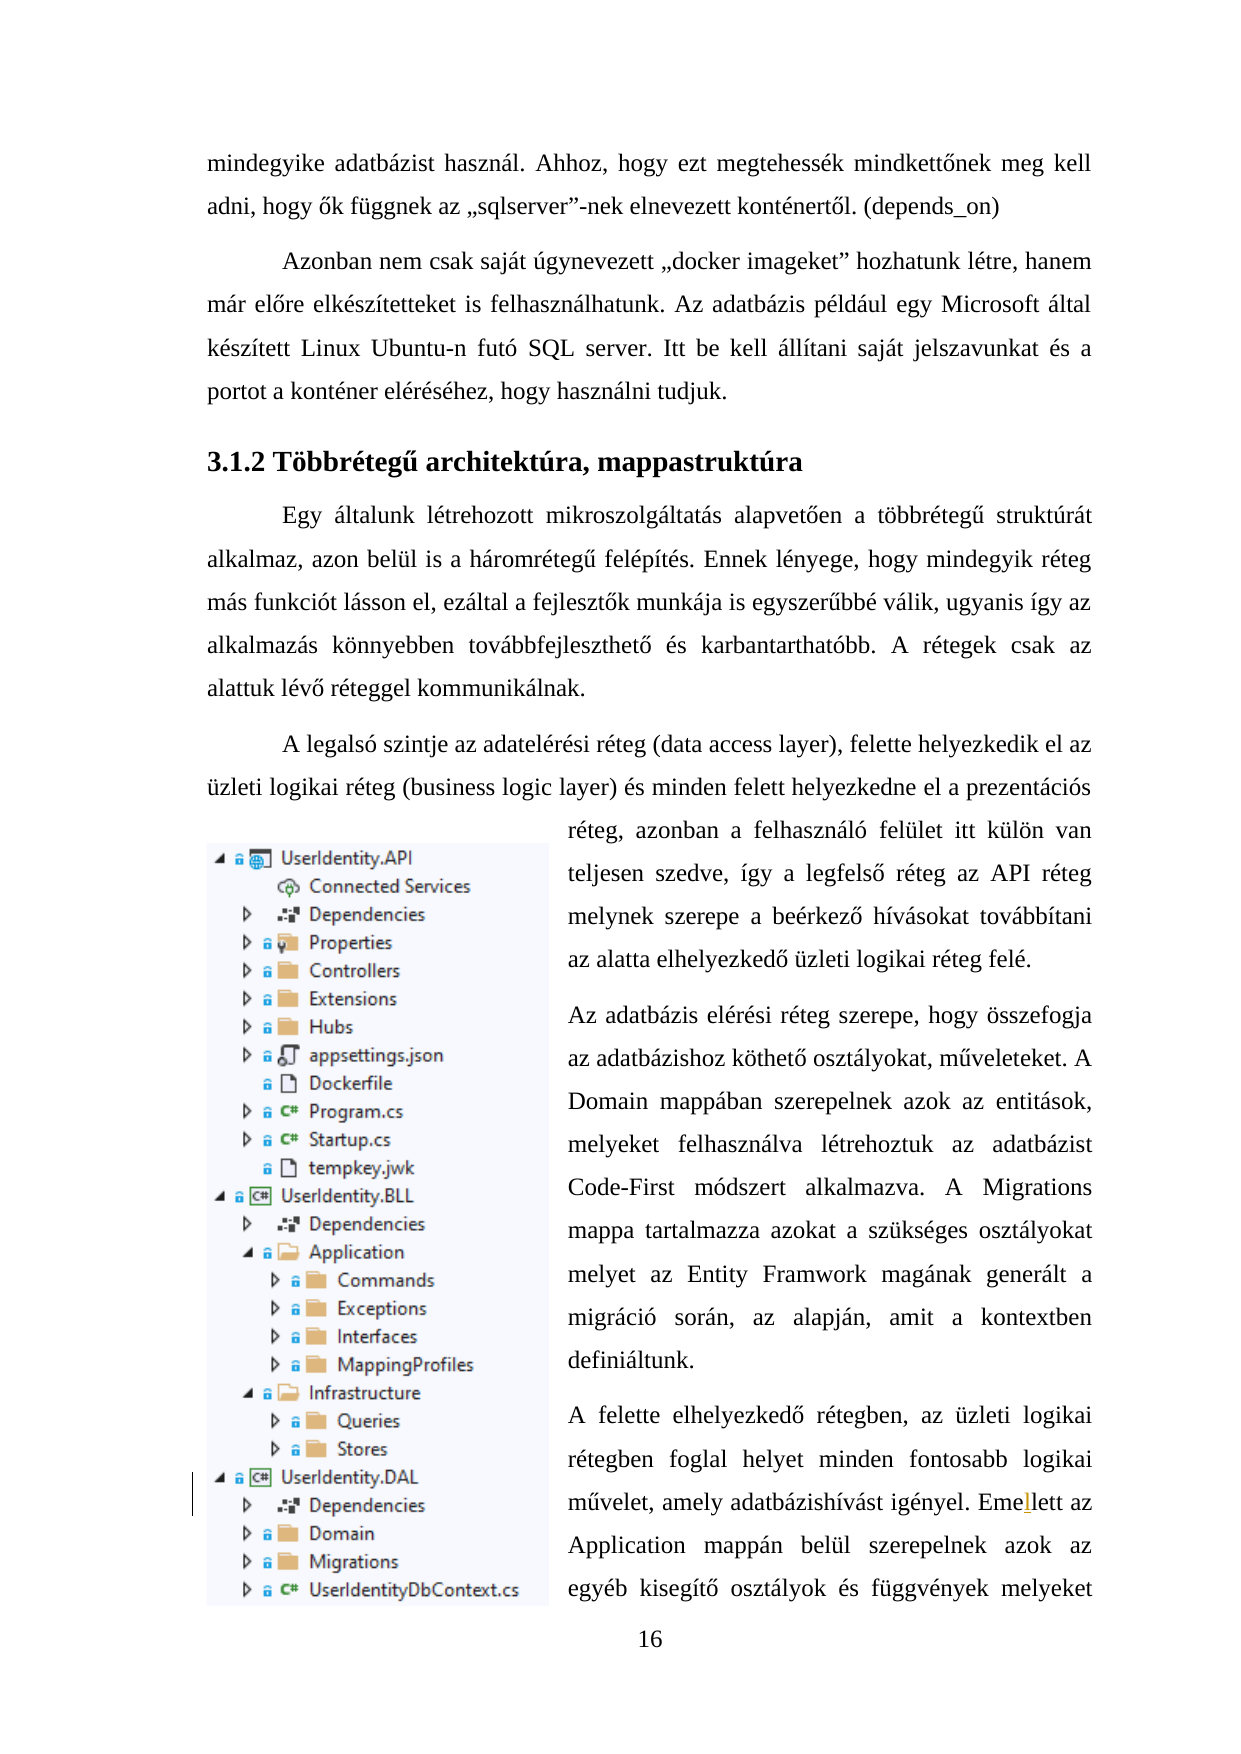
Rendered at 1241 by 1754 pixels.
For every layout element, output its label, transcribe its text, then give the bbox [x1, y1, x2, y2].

text Egy általunk létrehozott mikroszolgáltatás alapvetően a többrétegű struktúrát alkalmaz, azon belül is a háromrétegű felépítés. Ennek lényege, hogy mindegyik réteg más funkciót lásson el, ezáltal a fejlesztők munkája is egyszerűbbé válik, ugyanis így az alkalmazás könnyebben továbbfejleszthető és karbantarthatóbb. A rétegek csak az alattuk lévő réteggel kommunikálnak. [207, 501, 1092, 702]
text Az adatbázis elérési réteg szerepe, hogy összefogja az adatbázishoz köthető osztályokat, műveleteket. A Domain mappában szerepelnek azok az entitások, melyeket felhasználva létrehoztuk az adatbázist Code-First módszert alkalmazva. A Migrations mappa tartalmazza azokat a szükséges osztályokat melyet az Entity Framwork magának generált a migráció során, az alapján, amit a kontextben definiáltunk. [549, 1000, 1092, 1374]
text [207, 148, 1092, 219]
picture [206, 843, 549, 1606]
text A legalsó szintje az adatelérési réteg (data access layer), felette helyezkedik el az üzleti logikai réteg (business logic layer) és minden felett helyezkedne el a prezentációs réteg, azonban a felhasználó felület itt külön van teljesen szedve, így a legfelső réteg az API réteg melynek szerepe a beérkező hívásokat továbbítani az alatta elhelyezkedő üzleti logikai réteg felé. [207, 729, 1092, 973]
subtitle Többrétegű architektúra, mappastruktúra [207, 444, 1092, 477]
text Azonban nem csak saját úgynevezett „docker imageket” hozhatunk létre, hanem már előre elkészítetteket is felhasználhatunk. Az adatbázis például egy Microsoft által készített Linux Ubuntu-n futó SQL server. Itt be kell állítani saját jelszavunkat és a portot a konténer eléréséhez, hogy használni tudjuk. [207, 246, 1092, 404]
